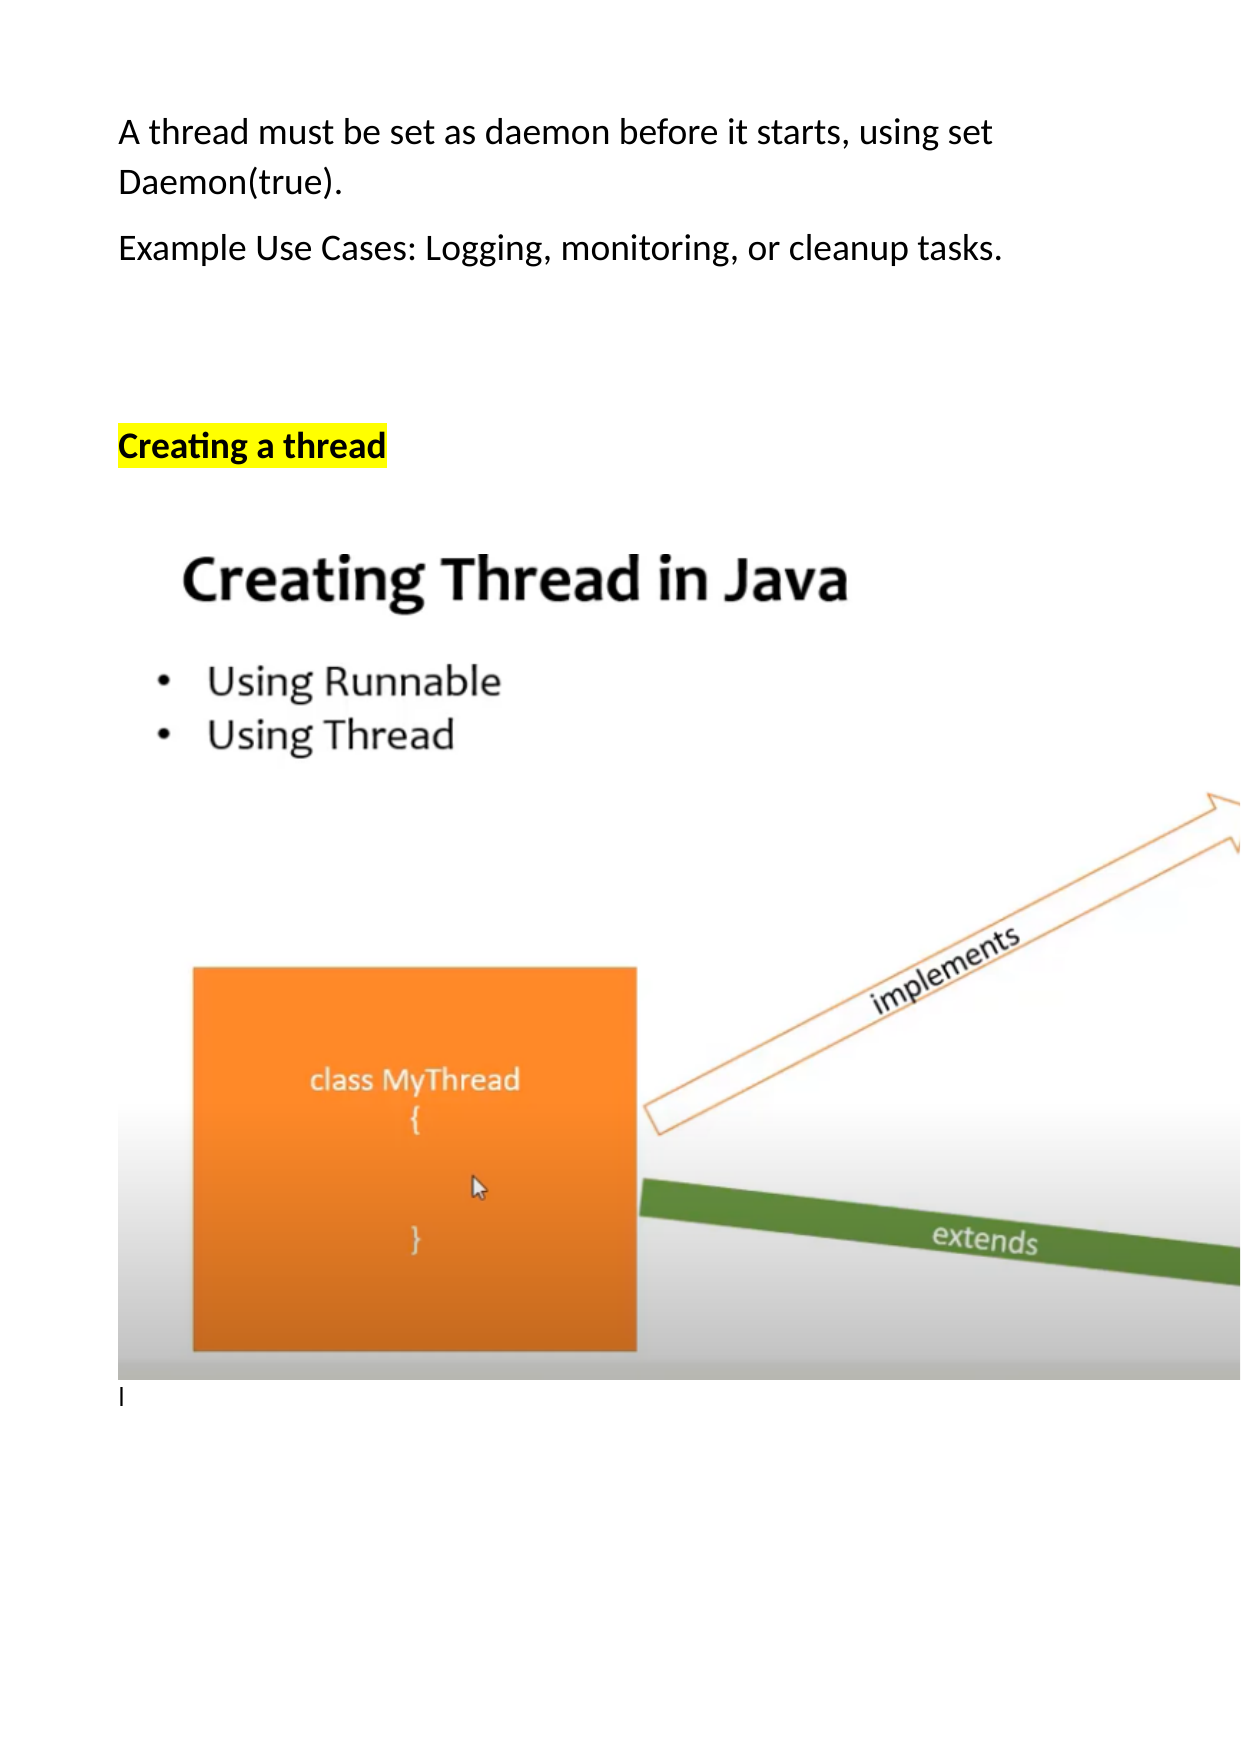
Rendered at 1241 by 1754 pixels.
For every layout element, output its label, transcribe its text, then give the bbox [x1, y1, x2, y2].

text A thread must be set as daemon before it starts, using set Daemon(true). [118, 108, 1122, 204]
picture [118, 554, 1241, 1380]
text Example Use Cases: Logging, monitoring, or cleanup tasks. [118, 224, 1122, 270]
text Creating a thread [118, 422, 1122, 468]
text l [118, 1380, 1122, 1414]
